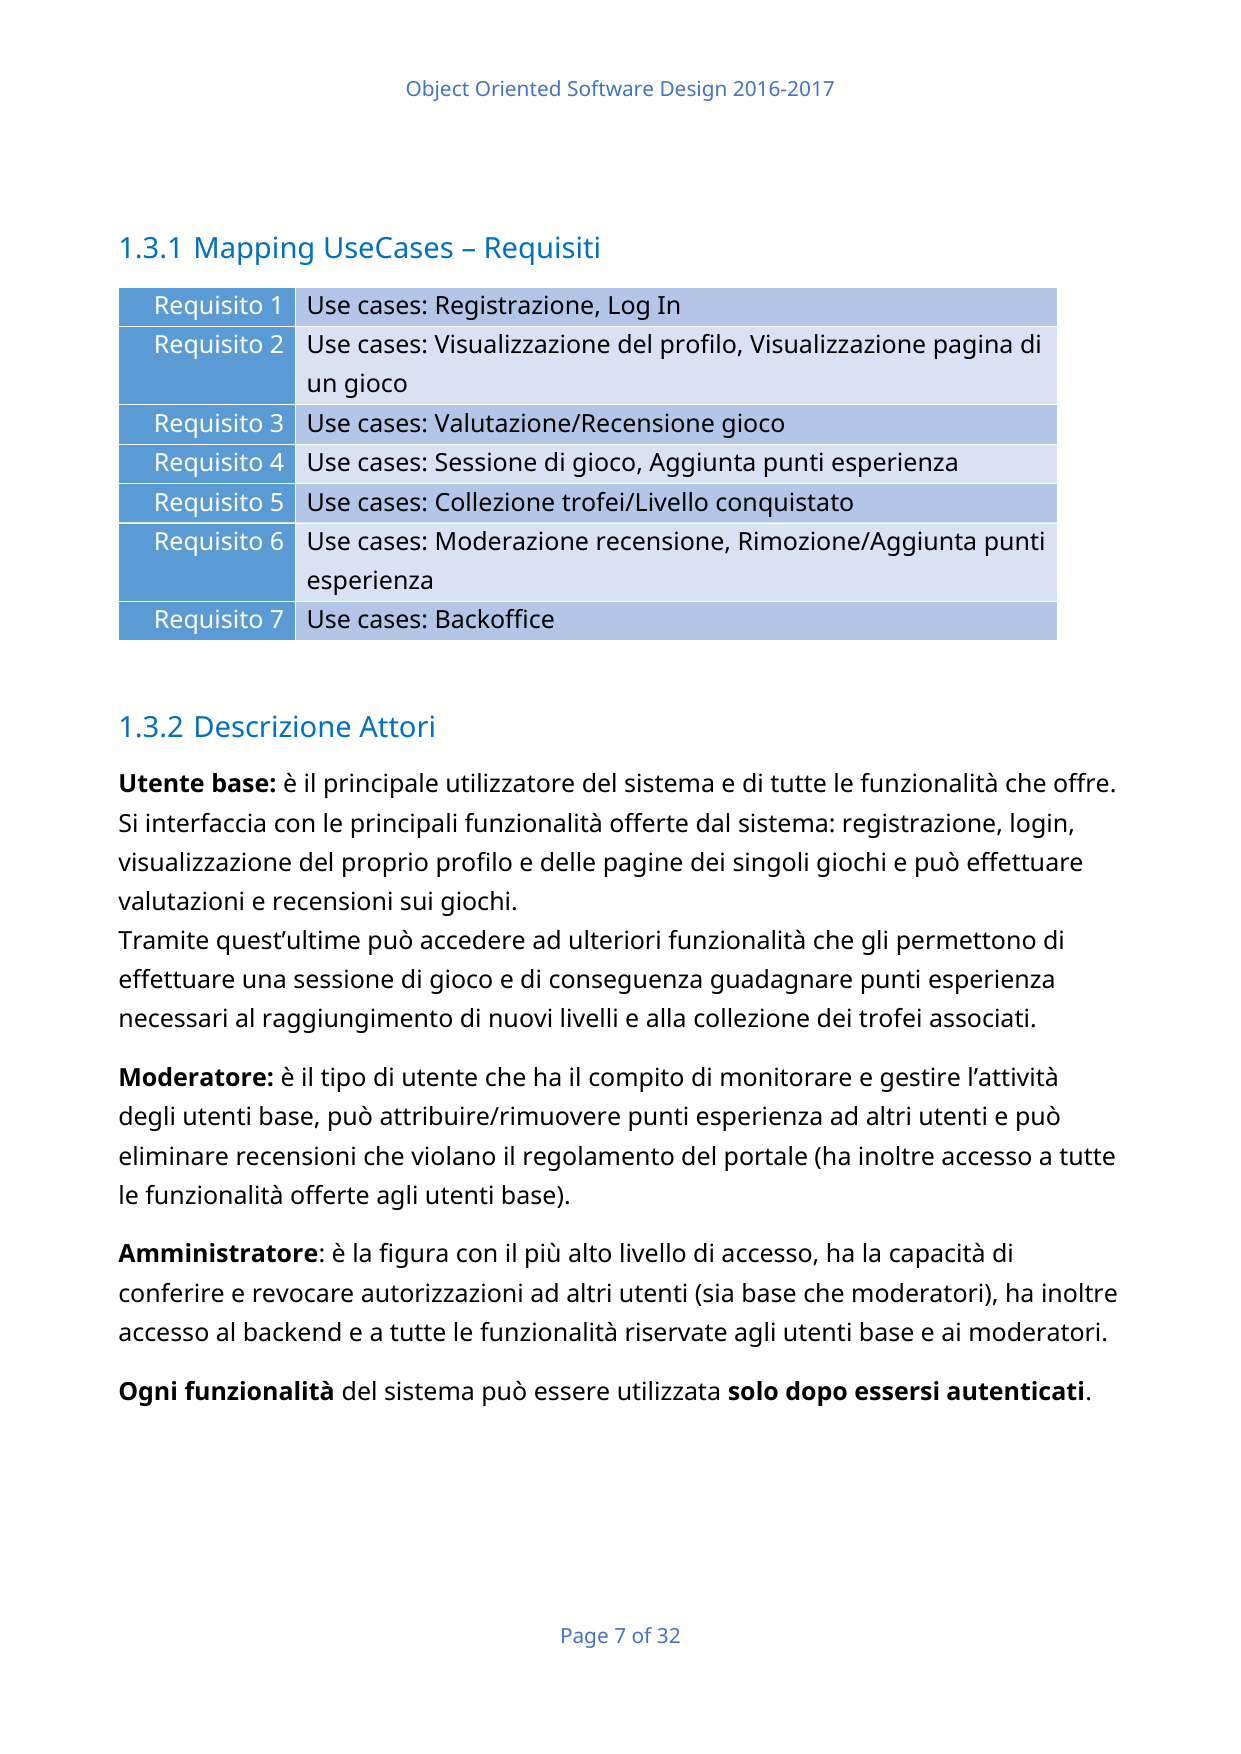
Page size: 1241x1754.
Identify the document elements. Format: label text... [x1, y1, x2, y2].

table_cell Use cases: Backoffice [296, 602, 1057, 640]
subtitle 1.3.1 Mapping UseCases – Requisiti [118, 227, 1122, 267]
table_header Use cases: Registrazione, Log In [296, 288, 1057, 326]
text Tramite quest’ultime può accedere ad ulteriori funzionalità che gli permettono di effettuare una sessione di gioco e di conseguenza guadagnare punti esperienza necessari al raggiungimento di nuovi livelli e alla collezione dei trofei associati. [118, 923, 1122, 1035]
table_cell Requisito 3 [119, 405, 295, 444]
text Moderatore: è il tipo di utente che ha il compito di monitorare e gestire l’attività degli utenti base, può attribuire/rimuovere punti esperienza ad altri utenti e può eliminare recensioni che violano il regolamento del portale (ha inoltre accesso a tutte le funzionalità offerte agli utenti base). [118, 1060, 1122, 1211]
table_cell Use cases: Visualizzazione del profilo, Visualizzazione pagina di un gioco [296, 327, 1057, 404]
table_cell Use cases: Collezione trofei/Livello conquistato [296, 484, 1057, 522]
table_cell Use cases: Sessione di gioco, Aggiunta punti esperienza [296, 445, 1057, 483]
text Amministratore: è la figura con il più alto livello di accesso, ha la capacità di conferire e revocare autorizzazioni ad altri utenti (sia base che moderatori), ha inoltre accesso al backend e a tutte le funzionalità riservate agli utenti base e ai moderatori. [118, 1236, 1122, 1348]
table_cell Requisito 6 [119, 524, 295, 601]
table_cell Use cases: Valutazione/Recensione gioco [296, 405, 1057, 444]
table_header Requisito 1 [119, 288, 295, 326]
table_cell Requisito 2 [119, 327, 295, 404]
subtitle 1.3.2 Descrizione Attori [118, 707, 1122, 746]
table_cell Requisito 5 [119, 484, 295, 522]
table_cell Use cases: Moderazione recensione, Rimozione/Aggiunta punti esperienza [296, 524, 1057, 601]
table_cell Requisito 4 [119, 445, 295, 483]
text Utente base: è il principale utilizzatore del sistema e di tutte le funzionalità che offre. [118, 766, 1122, 800]
table_cell Requisito 7 [119, 602, 295, 640]
text Si interfaccia con le principali funzionalità offerte dal sistema: registrazione, login, visualizzazione del proprio profilo e delle pagine dei singoli giochi e può effettuare valutazioni e recensioni sui giochi. [118, 805, 1122, 918]
text Ogni funzionalità del sistema può essere utilizzata solo dopo essersi autenticati. [118, 1373, 1122, 1407]
